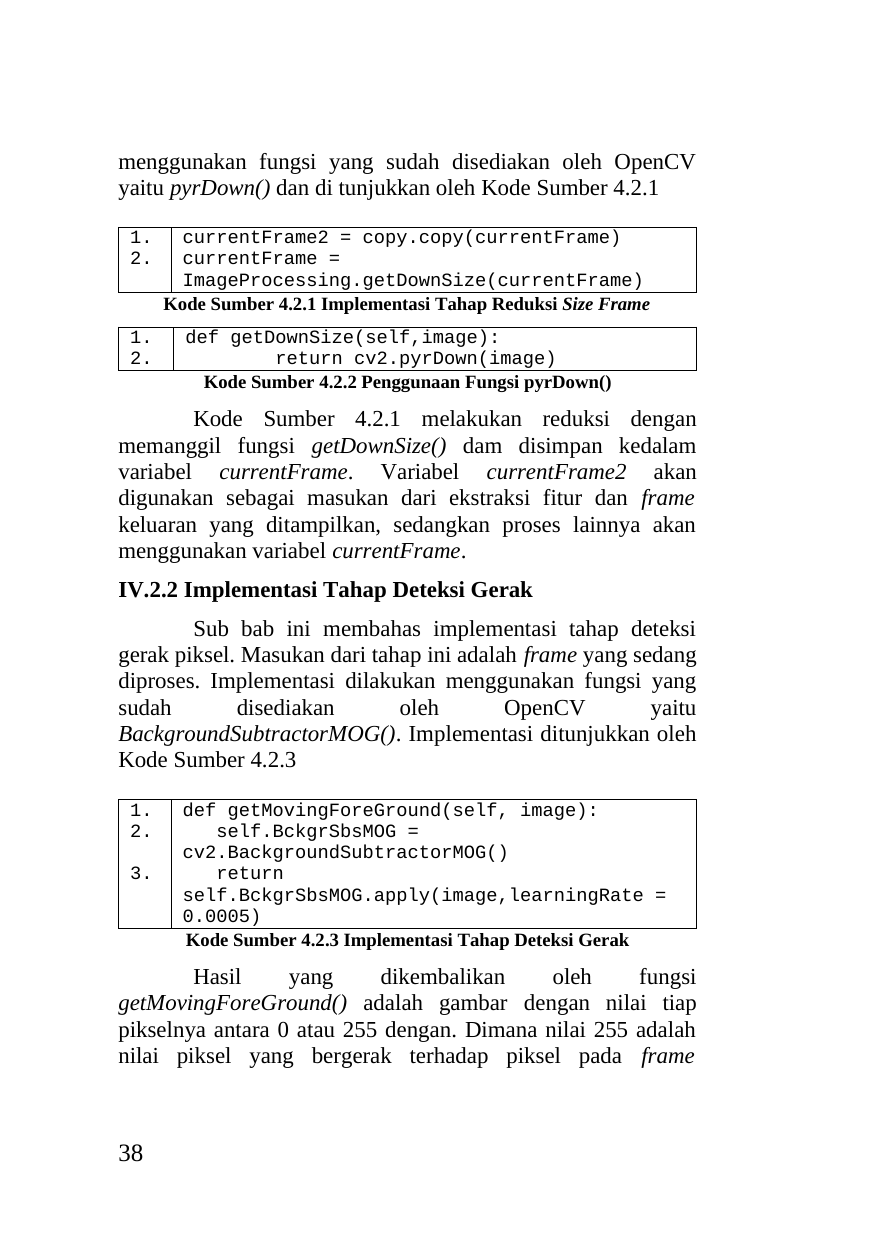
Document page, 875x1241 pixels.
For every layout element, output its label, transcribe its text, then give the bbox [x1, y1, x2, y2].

text Kode Sumber 4.2.1 Implementasi Tahap Reduksi Size Frame [118, 293, 697, 314]
table_header 1. 2. [119, 328, 173, 370]
text Kode Sumber 4.2.3 Implementasi Tahap Deteksi Gerak [118, 929, 697, 950]
table_header def getDownSize(self,image): return cv2.pyrDown(image) [174, 328, 696, 370]
table_header def getMovingForeGround(self, image): self.BckgrSbsMOG = cv2.BackgroundSubtractorMOG() return self.BckgrSbsMOG.apply(image,learningRate = 0.0005) [172, 800, 696, 928]
text Kode Sumber 4.2.1 melakukan reduksi dengan memanggil fungsi getDownSize() dam disimpan kedalam variabel currentFrame. Variabel currentFrame2 akan digunakan sebagai masukan dari ekstraksi fitur dan frame keluaran yang ditampilkan, sedangkan proses lainnya akan menggunakan variabel currentFrame. [118, 405, 697, 563]
text Sub bab ini membahas implementasi tahap deteksi gerak piksel. Masukan dari tahap ini adalah frame yang sedang diproses. Implementasi dilakukan menggunakan fungsi yang sudah disediakan oleh OpenCV yaitu BackgroundSubtractorMOG(). Implementasi ditunjukkan oleh Kode Sumber 4.2.3 [118, 615, 697, 773]
table_header 1. 2. [119, 228, 171, 292]
table_header 1. 2. 3. [119, 800, 171, 928]
text Kode Sumber 4.2.2 Penggunaan Fungsi pyrDown() [118, 371, 697, 393]
subtitle Implementasi Tahap Deteksi Gerak [118, 576, 697, 602]
table_header currentFrame2 = copy.copy(currentFrame) currentFrame = ImageProcessing.getDownSize(currentFrame) [172, 228, 696, 292]
